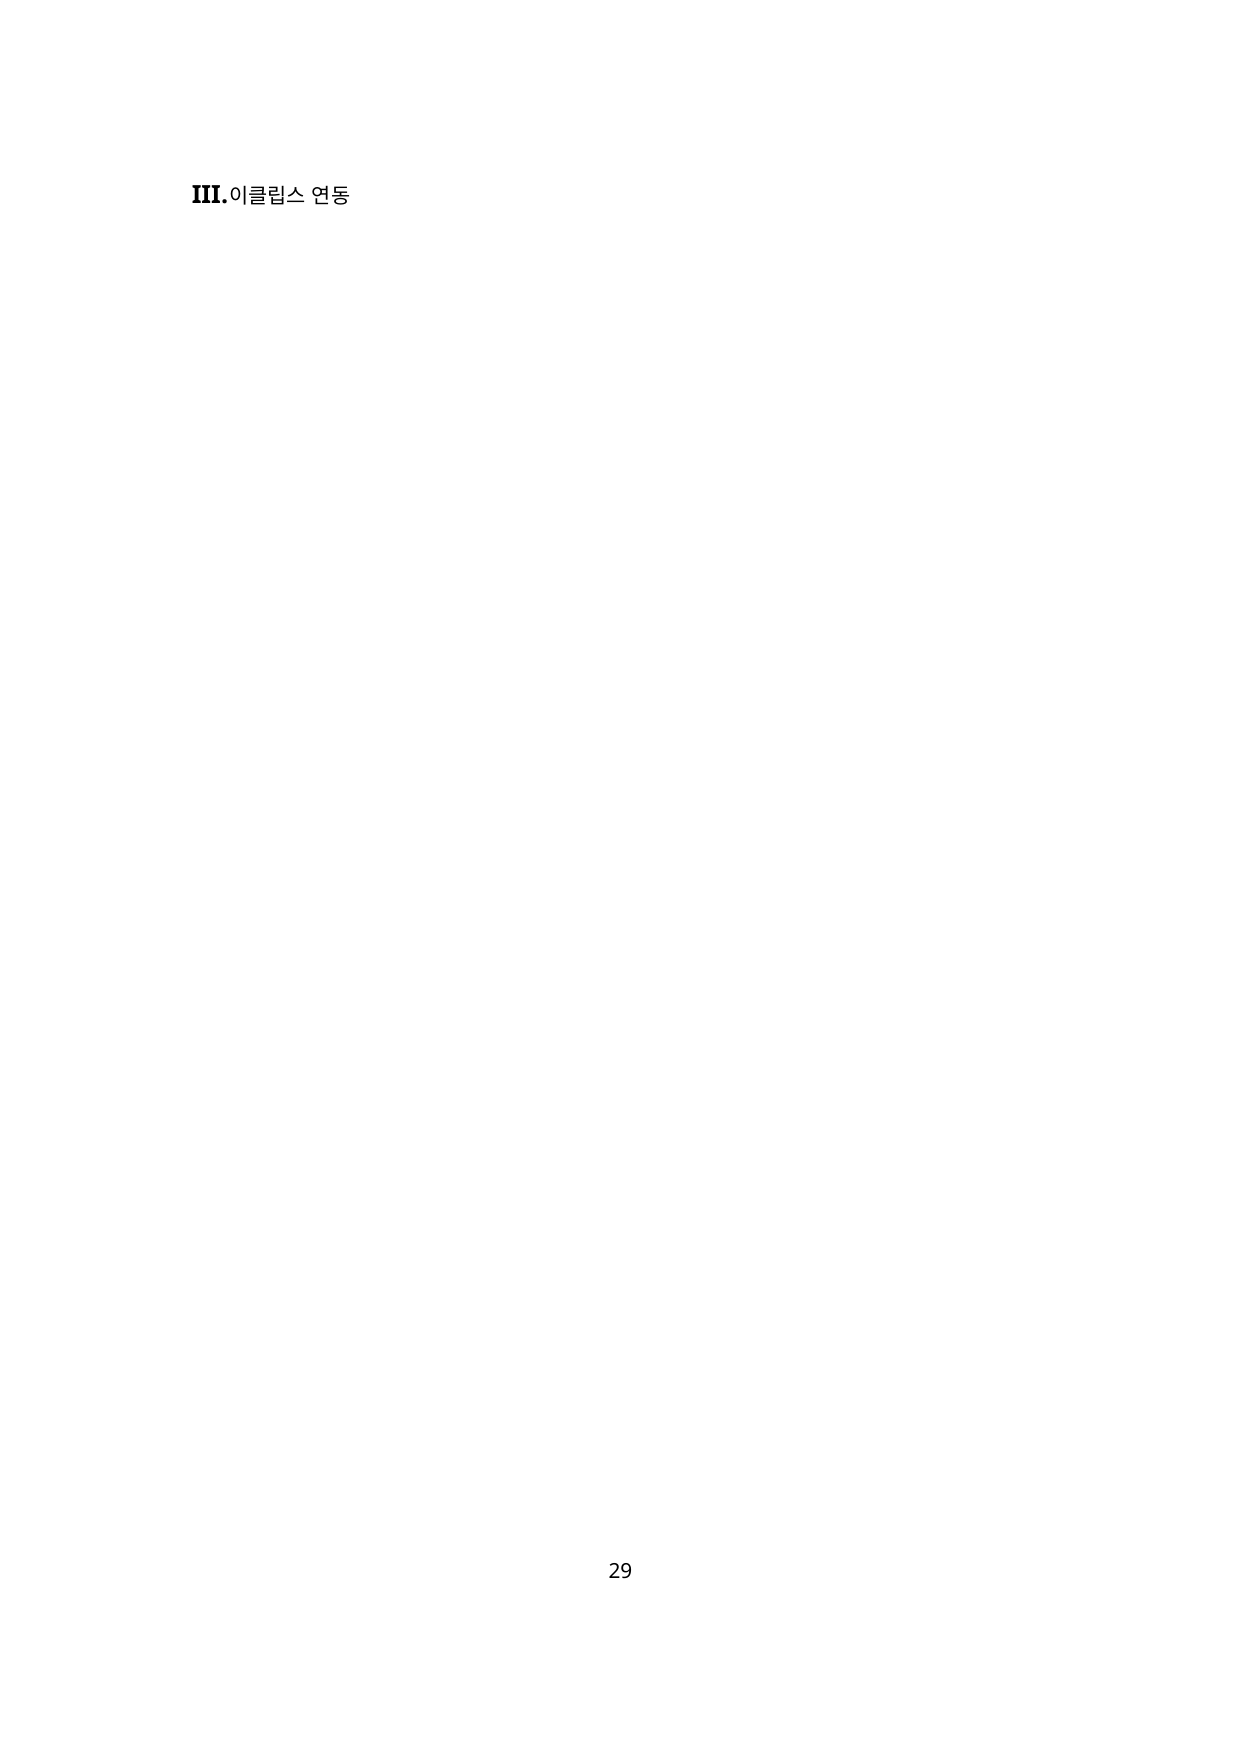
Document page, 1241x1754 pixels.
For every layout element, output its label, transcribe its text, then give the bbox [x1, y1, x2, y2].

list 이클립스 연동 [192, 177, 1090, 211]
